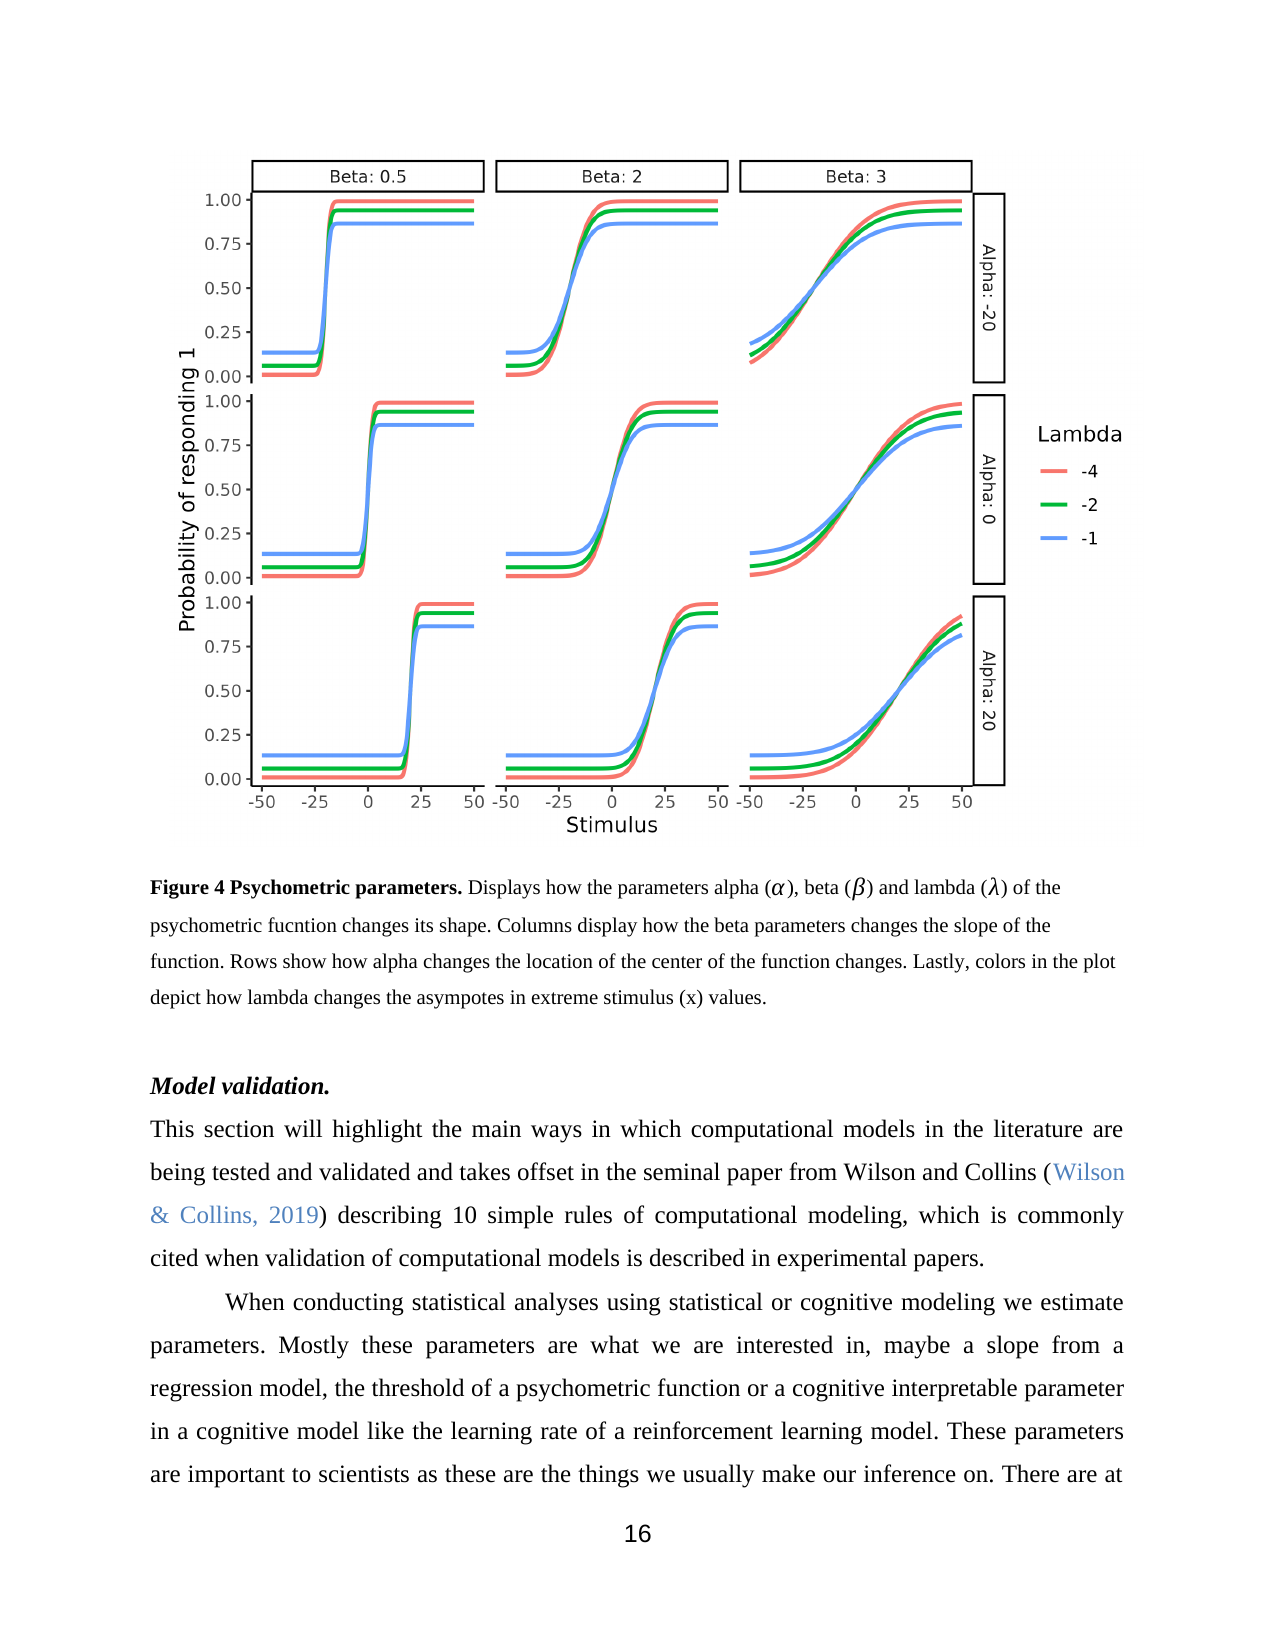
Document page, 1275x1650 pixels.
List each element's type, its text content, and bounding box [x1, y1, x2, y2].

text This section will highlight the main ways in which computational models in the literature are being tested and validated and takes offset in the seminal paper from Wilson and Collins (Wilson & Collins, 2019) describing 10 simple rules of computational modeling, which is commonly cited when validation of computational models is described in experimental papers. [150, 1114, 1125, 1272]
text Figure 4 Psychometric parameters. Displays how the parameters alpha (), beta () and lambda () of the psychometric fucntion changes its shape. Columns display how the beta parameters changes the slope of the function. Rows show how alpha changes the location of the center of the function changes. Lastly, colors in the plot depict how lambda changes the asympotes in extreme stimulus (x) values. [150, 873, 1125, 1009]
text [150, 1287, 1125, 1488]
picture [168, 150, 1144, 847]
subtitle Model validation. [150, 1071, 1125, 1100]
